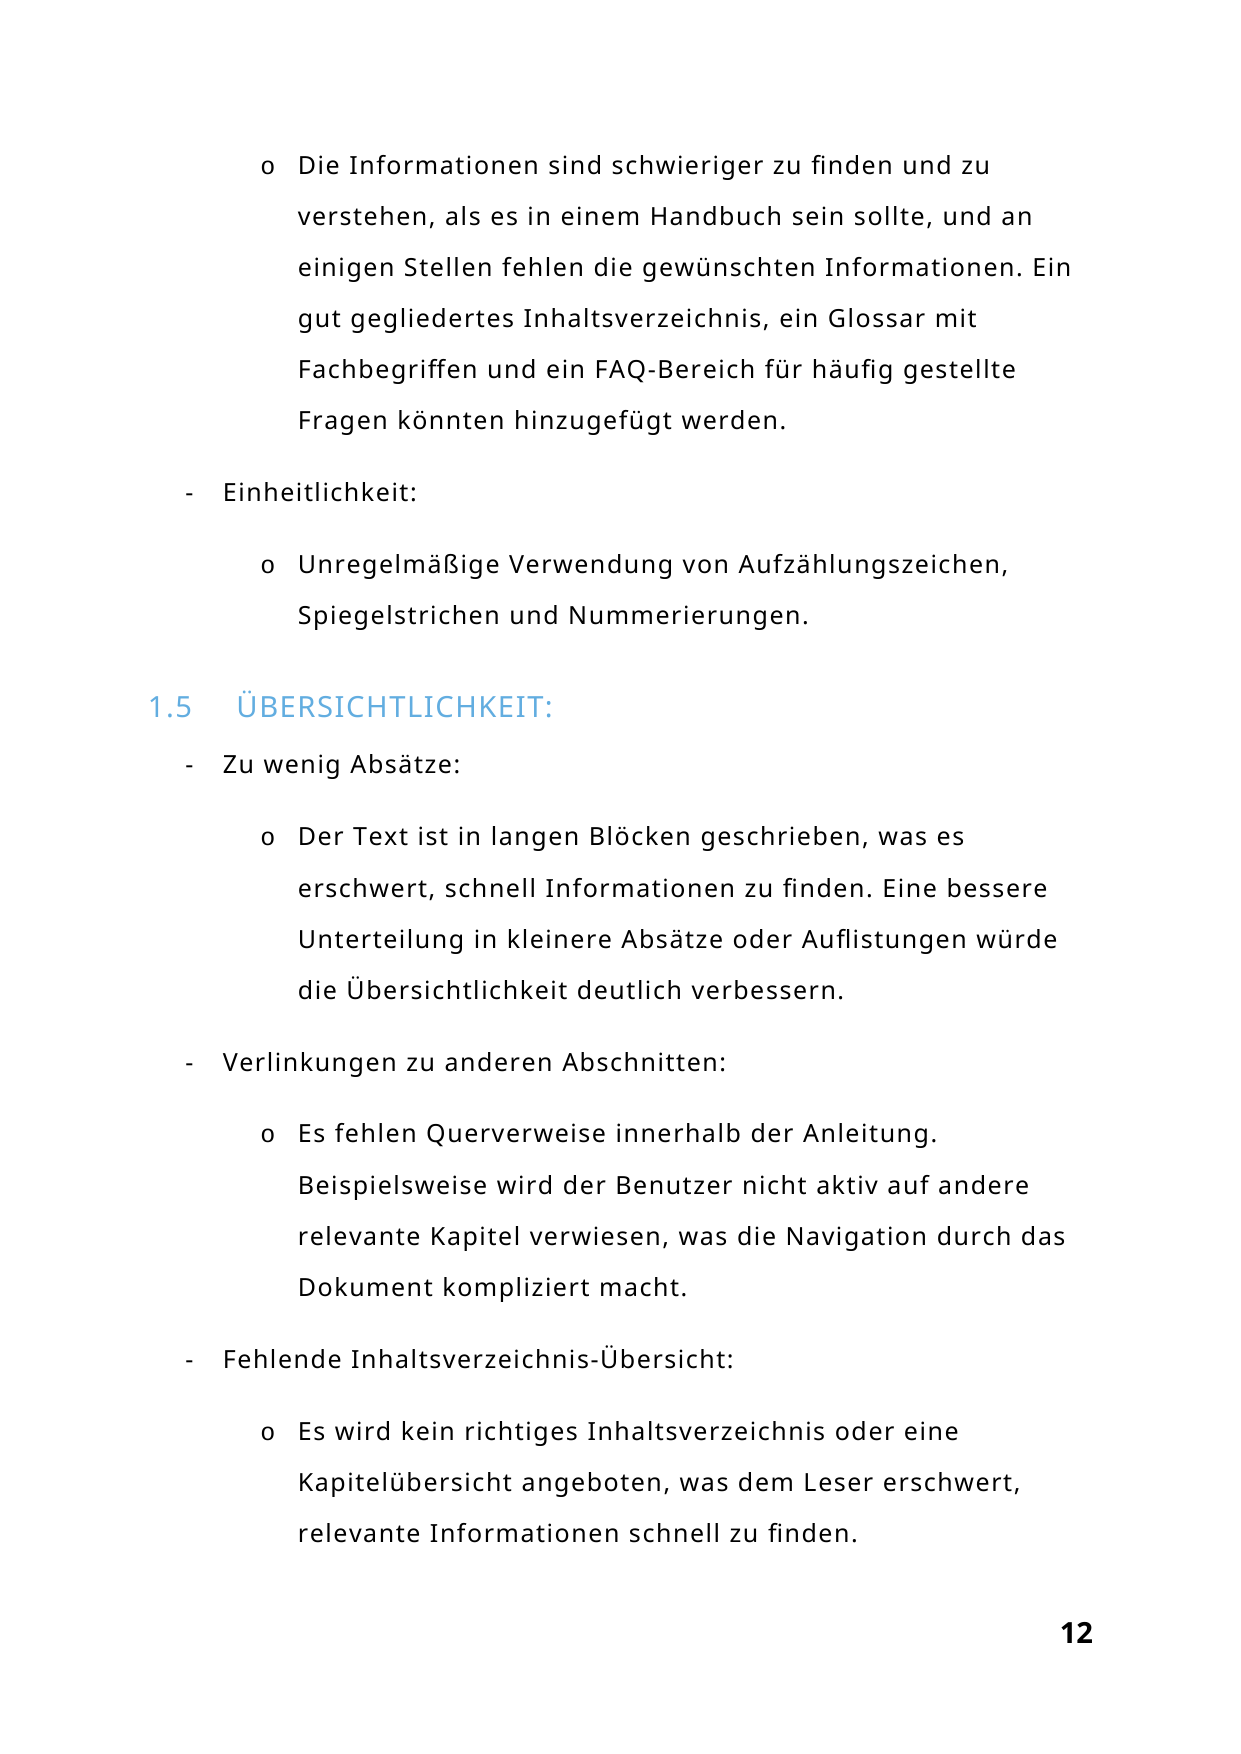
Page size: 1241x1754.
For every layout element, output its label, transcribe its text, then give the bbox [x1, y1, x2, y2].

list Es fehlen Querverweise innerhalb der Anleitung. Beispielsweise wird der Benutzer nicht aktiv auf andere relevante Kapitel verwiesen, was die Navigation durch das Dokument kompliziert macht. [260, 1116, 1093, 1303]
text Übersichtlichkeit: [148, 687, 1093, 726]
list Der Text ist in langen Blöcken geschrieben, was es erschwert, schnell Informationen zu finden. Eine bessere Unterteilung in kleinere Absätze oder Auflistungen würde die Übersichtlichkeit deutlich verbessern. [260, 819, 1093, 1006]
list Unregelmäßige Verwendung von Aufzählungszeichen, Spiegelstrichen und Nummerierungen. [260, 547, 1093, 632]
list Einheitlichkeit: [185, 475, 1093, 509]
list Es wird kein richtiges Inhaltsverzeichnis oder eine Kapitelübersicht angeboten, was dem Leser erschwert, relevante Informationen schnell zu finden. [260, 1413, 1093, 1549]
list Fehlende Inhaltsverzeichnis-Übersicht: [185, 1341, 1093, 1375]
list Die Informationen sind schwieriger zu finden und zu verstehen, als es in einem Handbuch sein sollte, und an einigen Stellen fehlen die gewünschten Informationen. Ein gut gegliedertes Inhaltsverzeichnis, ein Glossar mit Fachbegriffen und ein FAQ-Bereich für häufig gestellte Fragen könnten hinzugefügt werden. [260, 148, 1093, 437]
list Verlinkungen zu anderen Abschnitten: [185, 1044, 1093, 1078]
list Zu wenig Absätze: [185, 747, 1093, 781]
